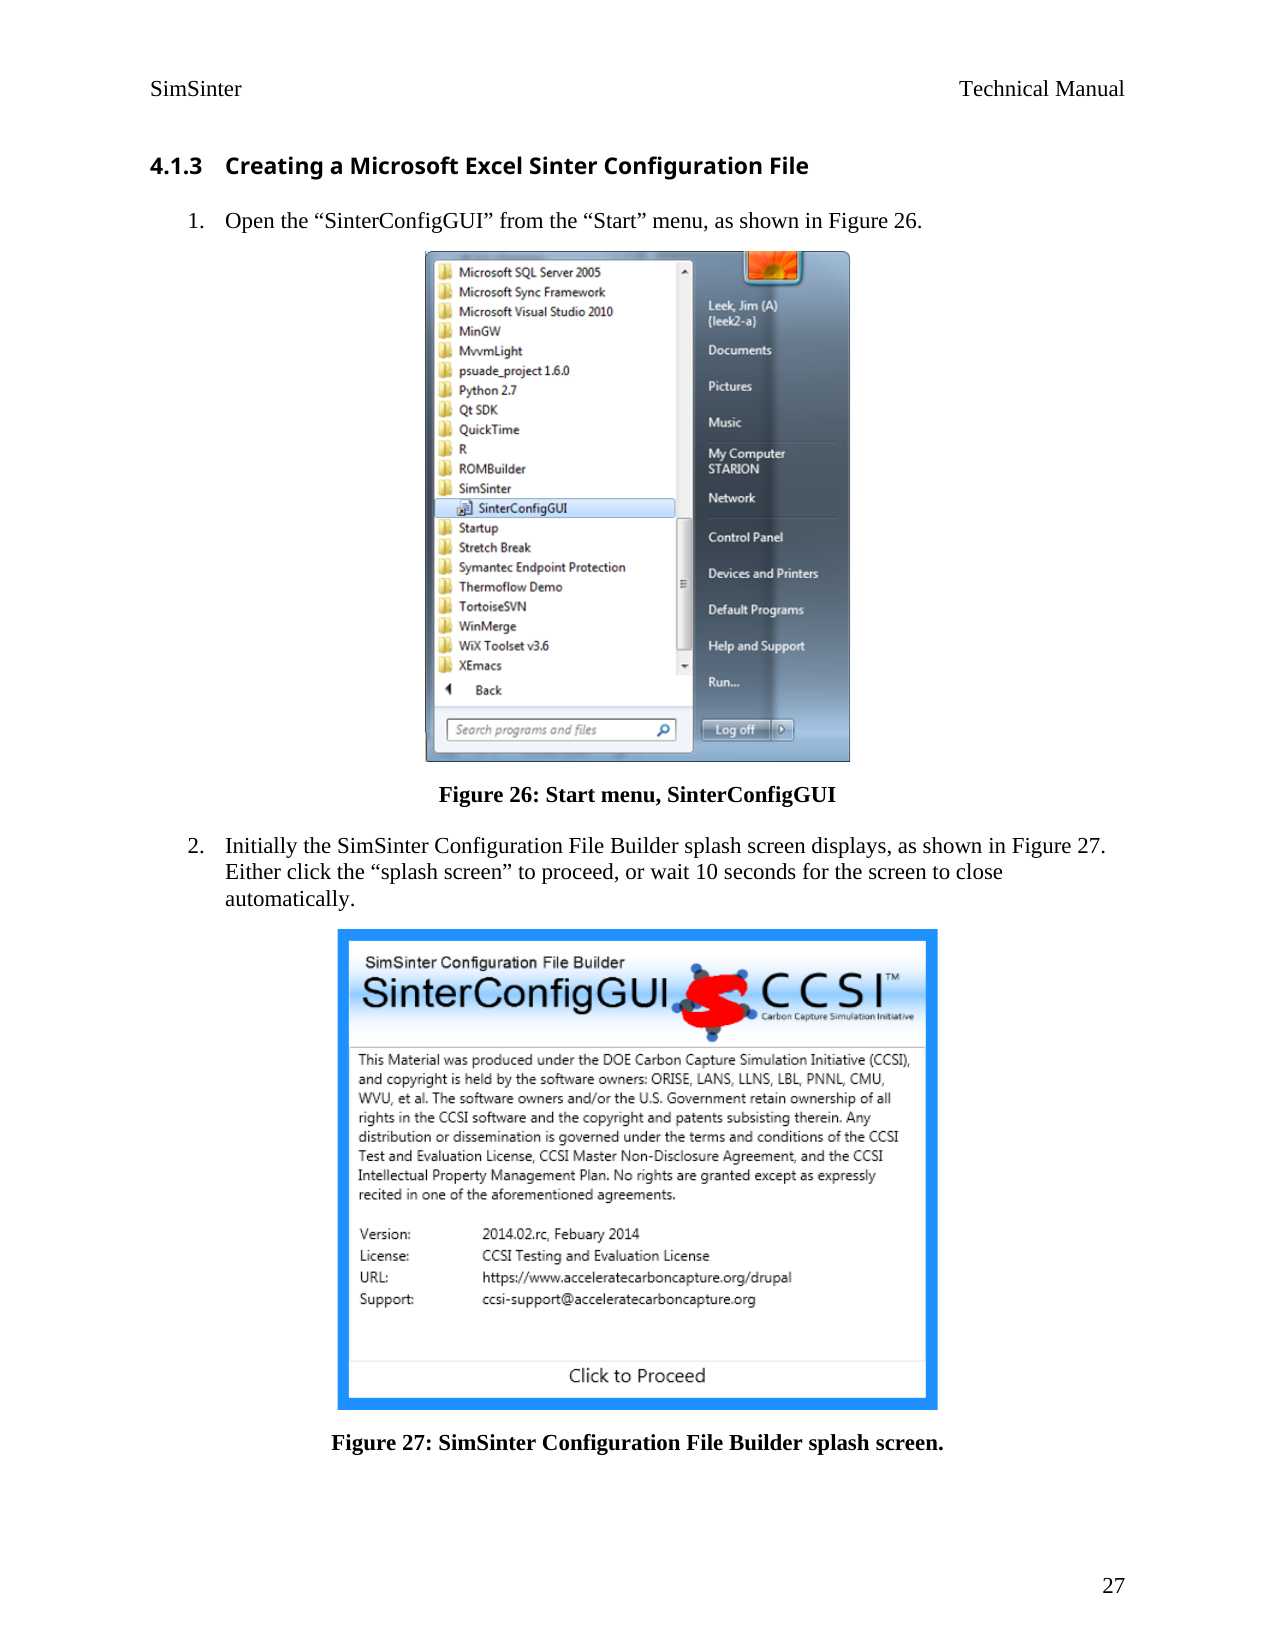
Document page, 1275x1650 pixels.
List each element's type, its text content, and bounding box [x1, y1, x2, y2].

picture [425, 251, 851, 762]
picture [337, 929, 938, 1410]
subtitle Creating a Microsoft Excel Sinter Configuration File [150, 150, 1125, 181]
list Open the “SinterConfigGUI” from the “Start” menu, as shown in Figure 26. [187, 207, 1125, 233]
list Initially the SimSinter Configuration File Builder splash screen displays, as shown in Figure 27. Either click the “splash screen” to proceed, or wait 10 seconds for the screen to close automatically. [187, 832, 1125, 911]
